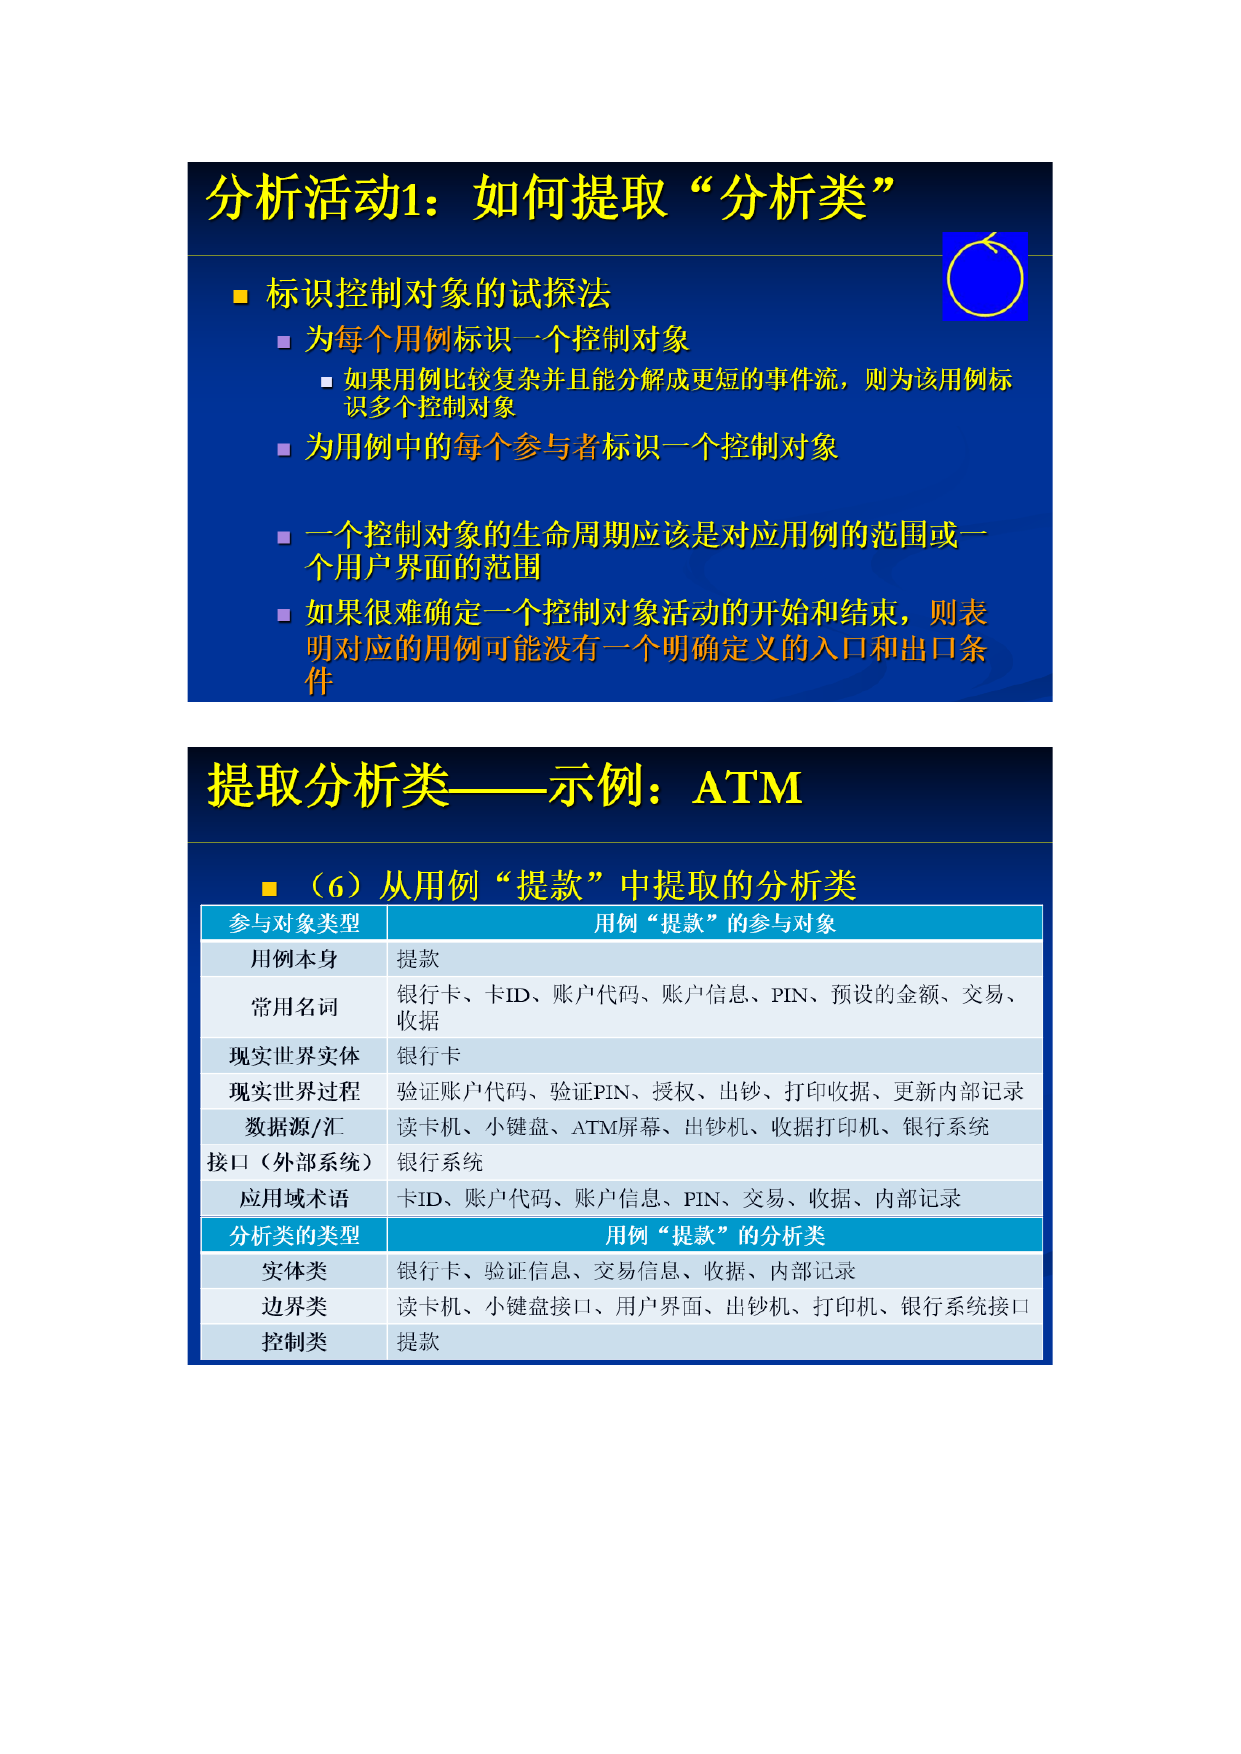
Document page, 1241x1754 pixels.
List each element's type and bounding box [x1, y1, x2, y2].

picture [187, 747, 1053, 1365]
picture [187, 162, 1053, 702]
